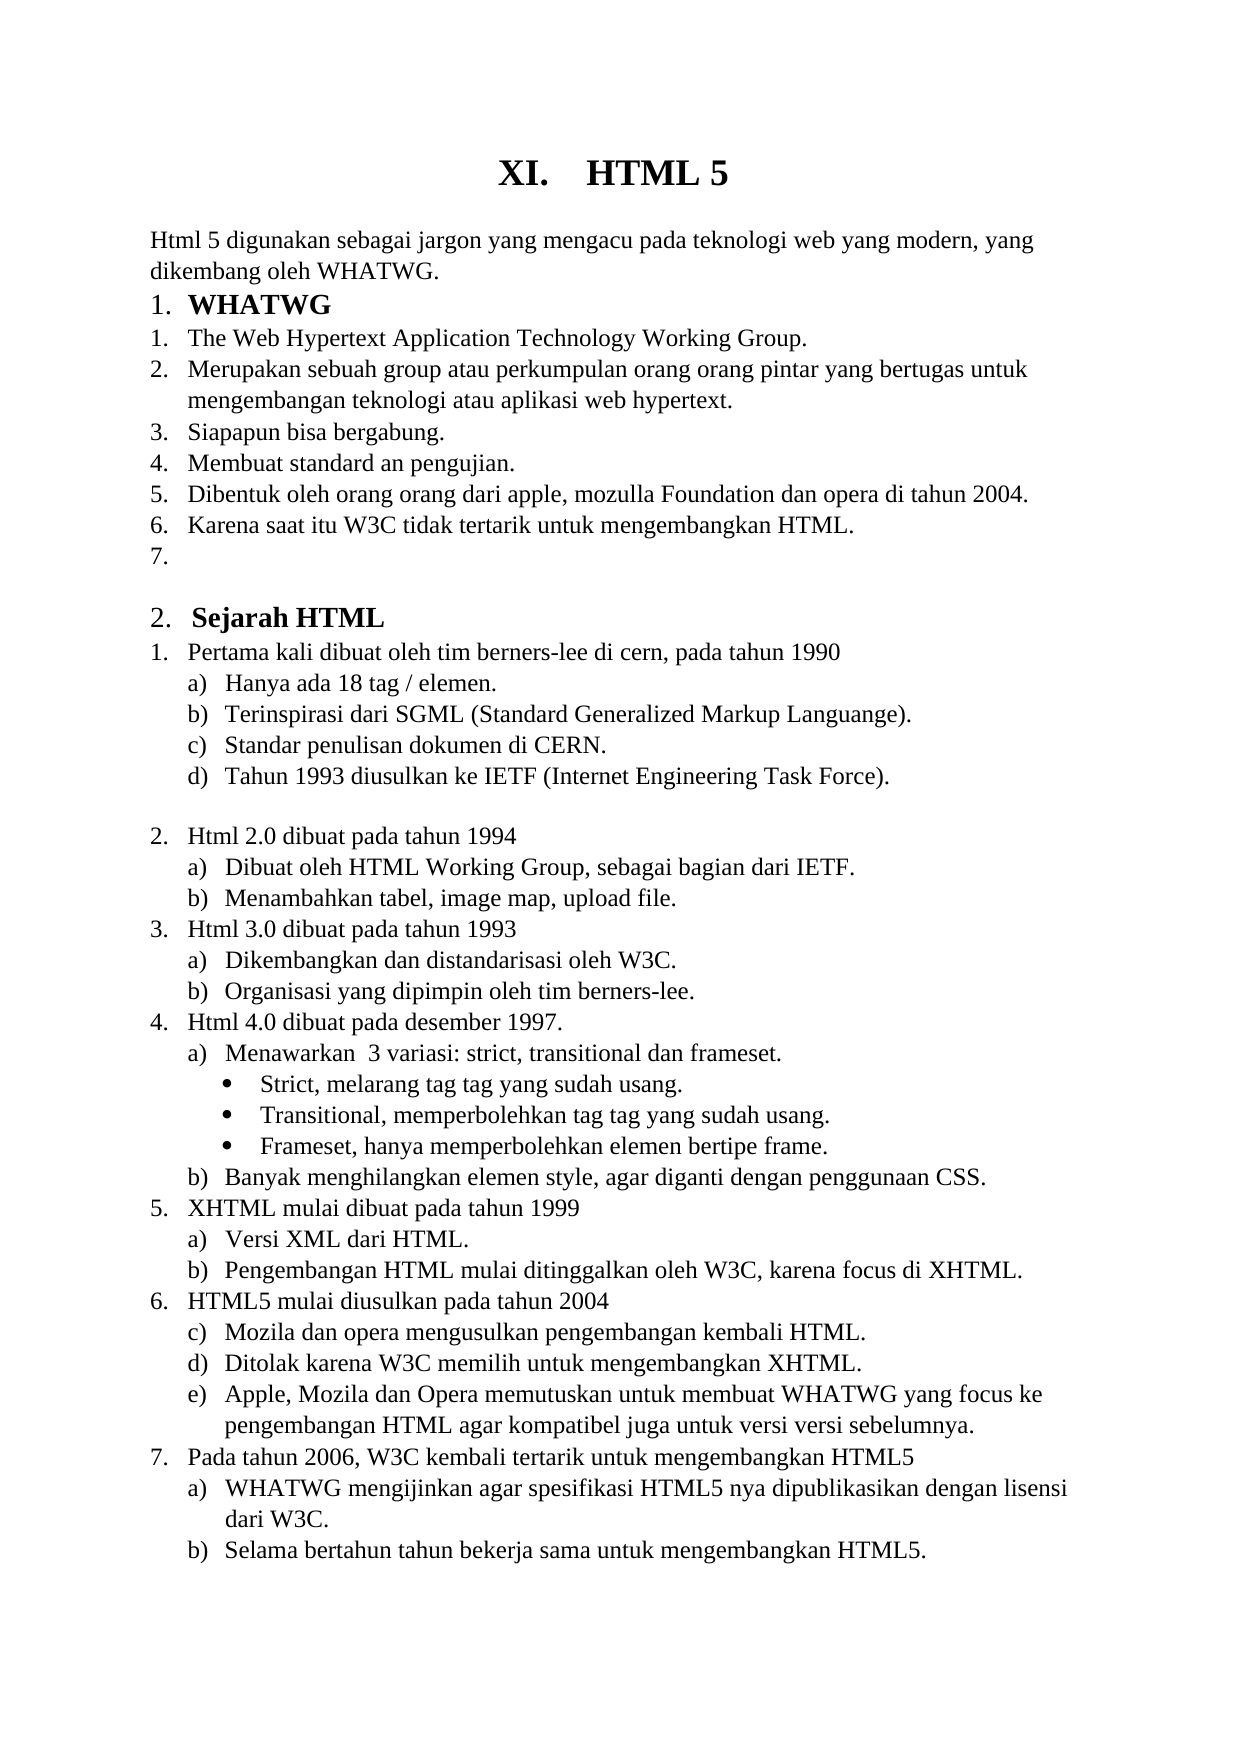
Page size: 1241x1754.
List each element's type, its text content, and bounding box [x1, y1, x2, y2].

subtitle Tahun 1993 diusulkan ke IETF (Internet Engineering Task Force). [187, 761, 1090, 790]
subtitle Pengembangan HTML mulai ditinggalkan oleh W3C, karena focus di XHTML. [187, 1255, 1090, 1284]
subtitle Transitional, memperbolehkan tag tag yang sudah usang. [223, 1100, 1090, 1129]
subtitle Html 4.0 dibuat pada desember 1997. [150, 1007, 1090, 1036]
subtitle Banyak menghilangkan elemen style, agar diganti dengan penggunaan CSS. [187, 1162, 1090, 1191]
subtitle Strict, melarang tag tag yang sudah usang. [223, 1069, 1090, 1098]
subtitle Sejarah HTML [150, 601, 1090, 634]
subtitle Dibuat oleh HTML Working Group, sebagai bagian dari IETF. [187, 852, 1090, 881]
subtitle Frameset, hanya memperbolehkan elemen bertipe frame. [223, 1131, 1090, 1160]
subtitle Apple, Mozila dan Opera memutuskan untuk membuat WHATWG yang focus ke pengembangan HTML agar kompatibel juga untuk versi versi sebelumnya. [187, 1379, 1090, 1439]
subtitle Dikembangkan dan distandarisasi oleh W3C. [187, 945, 1090, 974]
subtitle Mozila dan opera mengusulkan pengembangan kembali HTML. [187, 1317, 1090, 1346]
subtitle HTML 5 [187, 150, 1090, 193]
subtitle The Web Hypertext Application Technology Working Group. [150, 323, 1090, 352]
subtitle Hanya ada 18 tag / elemen. [187, 668, 1090, 697]
subtitle XHTML mulai dibuat pada tahun 1999 [150, 1193, 1090, 1222]
subtitle Karena saat itu W3C tidak tertarik untuk mengembangkan HTML. [150, 510, 1090, 538]
subtitle Standar penulisan dokumen di CERN. [187, 730, 1090, 759]
subtitle Merupakan sebuah group atau perkumpulan orang orang pintar yang bertugas untuk mengembangan teknologi atau aplikasi web hypertext. [150, 354, 1090, 414]
subtitle Membuat standard an pengujian. [150, 448, 1090, 476]
subtitle WHATWG [150, 287, 1090, 321]
subtitle HTML5 mulai diusulkan pada tahun 2004 [150, 1286, 1090, 1315]
subtitle Ditolak karena W3C memilih untuk mengembangkan XHTML. [187, 1348, 1090, 1377]
subtitle Siapapun bisa bergabung. [150, 417, 1090, 445]
subtitle Pertama kali dibuat oleh tim berners-lee di cern, pada tahun 1990 [150, 637, 1090, 666]
subtitle Menambahkan tabel, image map, upload file. [187, 883, 1090, 912]
subtitle WHATWG mengijinkan agar spesifikasi HTML5 nya dipublikasikan dengan lisensi dari W3C. [187, 1473, 1090, 1532]
subtitle Html 2.0 dibuat pada tahun 1994 [150, 821, 1090, 849]
subtitle Pada tahun 2006, W3C kembali tertarik untuk mengembangkan HTML5 [150, 1442, 1090, 1470]
subtitle Versi XML dari HTML. [187, 1224, 1090, 1253]
subtitle Terinspirasi dari SGML (Standard Generalized Markup Languange). [187, 699, 1090, 728]
subtitle Selama bertahun tahun bekerja sama untuk mengembangkan HTML5. [187, 1535, 1090, 1563]
subtitle Html 3.0 dibuat pada tahun 1993 [150, 914, 1090, 943]
subtitle Dibentuk oleh orang orang dari apple, mozulla Foundation dan opera di tahun 2004. [150, 479, 1090, 507]
subtitle Organisasi yang dipimpin oleh tim berners-lee. [187, 976, 1090, 1005]
text Html 5 digunakan sebagai jargon yang mengacu pada teknologi web yang modern, yang dikembang oleh WHATWG. [150, 225, 1090, 285]
subtitle Menawarkan 3 variasi: strict, transitional dan frameset. [187, 1038, 1090, 1067]
